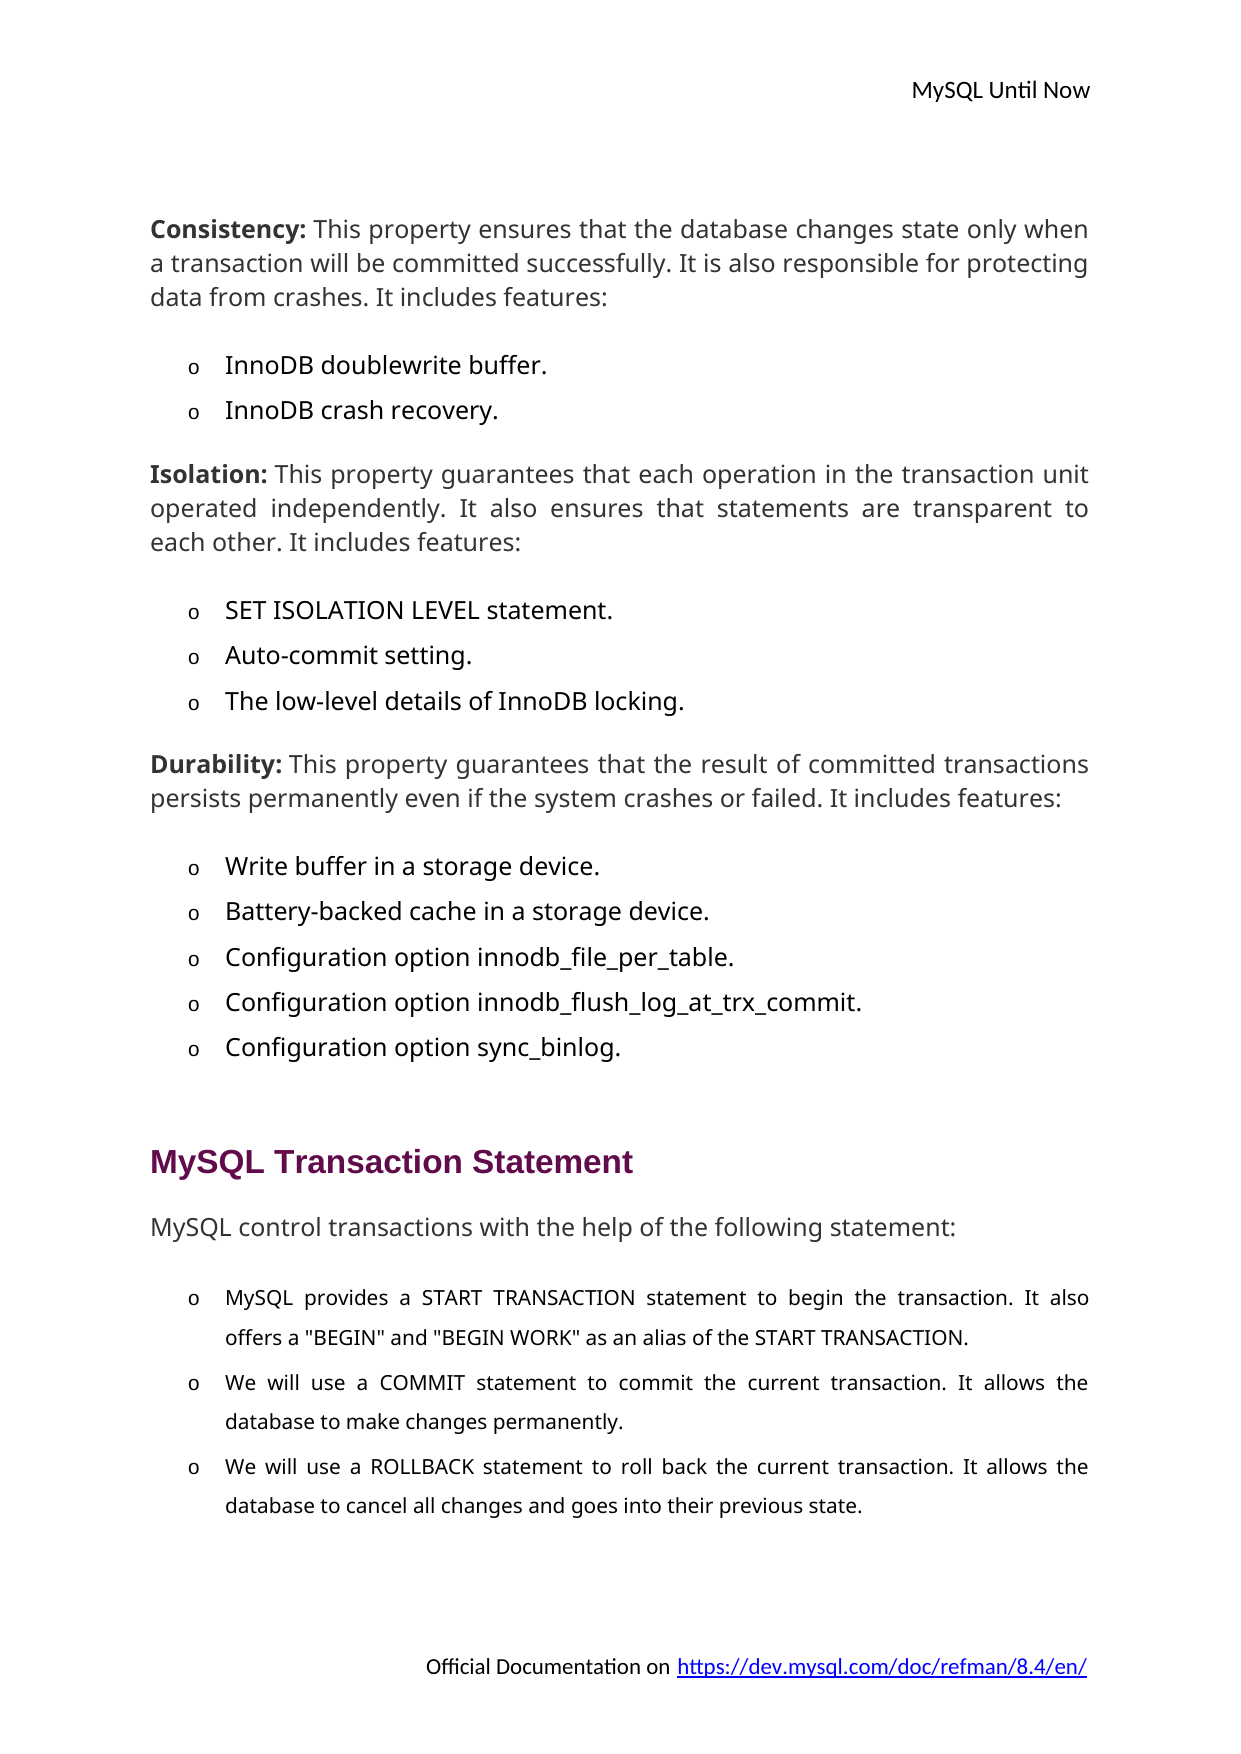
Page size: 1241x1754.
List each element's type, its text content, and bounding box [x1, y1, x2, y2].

text Consistency: This property ensures that the database changes state only when a transaction will be committed successfully. It is also responsible for protecting data from crashes. It includes features: [150, 211, 1090, 313]
list InnoDB crash recovery. [187, 388, 1090, 427]
text MySQL control transactions with the help of the following statement: [150, 1210, 1090, 1244]
list Write buffer in a storage device. [187, 844, 1090, 883]
text Durability: This property guarantees that the result of committed transactions persists permanently even if the system crashes or failed. It includes features: [150, 746, 1090, 814]
list Battery-backed cache in a storage device. [187, 889, 1090, 928]
text Isolation: This property guarantees that each operation in the transaction unit operated independently. It also ensures that statements are transparent to each other. It includes features: [150, 456, 1090, 558]
list MySQL provides a START TRANSACTION statement to begin the transaction. It also offers a "BEGIN" and "BEGIN WORK" as an alias of the START TRANSACTION. [187, 1273, 1090, 1351]
list The low-level details of InnoDB locking. [187, 678, 1090, 717]
list Auto-commit setting. [187, 633, 1090, 672]
list InnoDB doublewrite buffer. [187, 343, 1090, 382]
list We will use a ROLLBACK statement to roll back the current transaction. It allows the database to cancel all changes and goes into their previous state. [187, 1442, 1090, 1520]
list Configuration option innodb_flush_log_at_trx_commit. [187, 980, 1090, 1019]
subtitle MySQL Transaction Statement [150, 1142, 1090, 1181]
list We will use a COMMIT statement to commit the current transaction. It allows the database to make changes permanently. [187, 1357, 1090, 1435]
list Configuration option innodb_file_per_table. [187, 934, 1090, 973]
list SET ISOLATION LEVEL statement. [187, 588, 1090, 627]
list Configuration option sync_binlog. [187, 1025, 1090, 1064]
